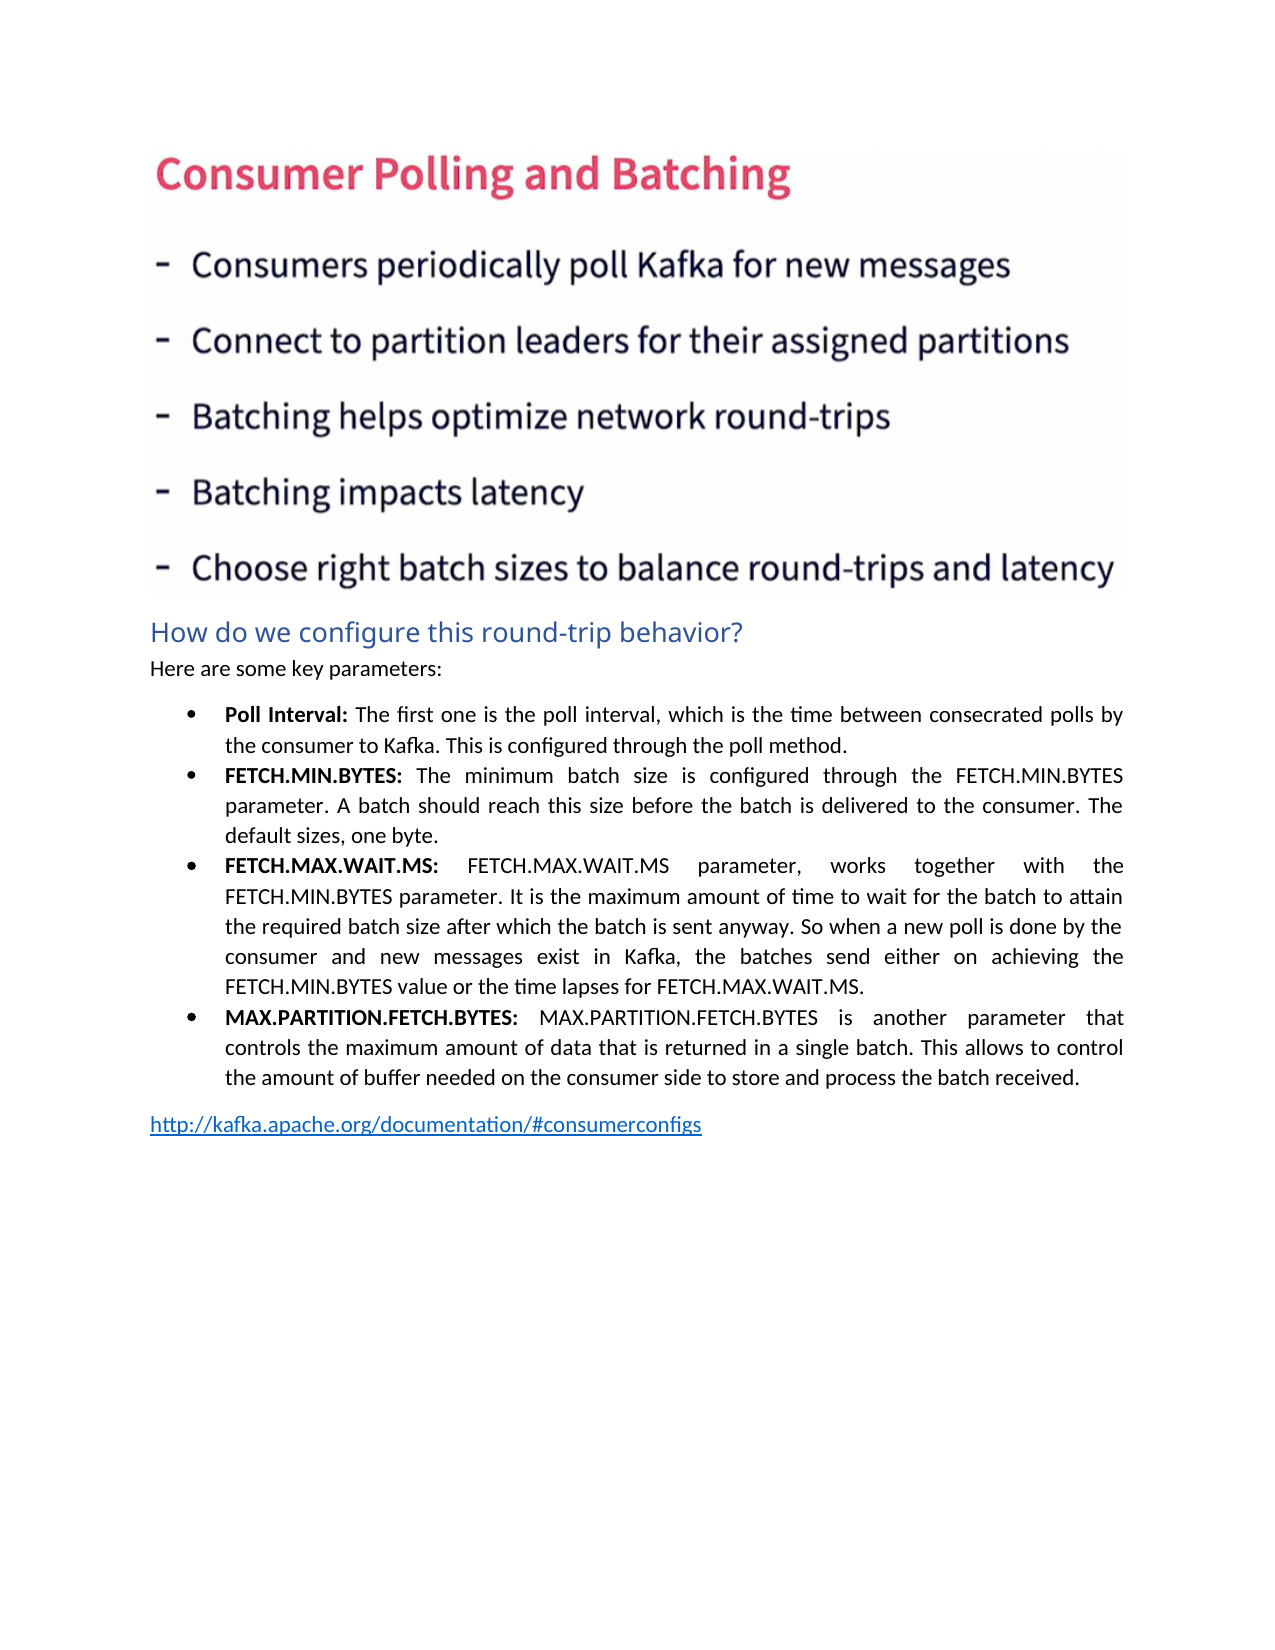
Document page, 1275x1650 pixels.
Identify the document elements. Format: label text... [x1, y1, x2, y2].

list FETCH.MIN.BYTES: The minimum batch size is configured through the FETCH.MIN.BYTES parameter. A batch should reach this size before the batch is delivered to the consumer. The default sizes, one byte. [187, 761, 1125, 849]
text Here are some key parameters: [150, 654, 1125, 682]
list MAX.PARTITION.FETCH.BYTES: MAX.PARTITION.FETCH.BYTES is another parameter that controls the maximum amount of data that is returned in a single batch. This allows to control the amount of buffer needed on the consumer side to store and process the batch received. [187, 1003, 1125, 1091]
text http://kafka.apache.org/documentation/#consumerconfigs [150, 1110, 1125, 1138]
list FETCH.MAX.WAIT.MS: FETCH.MAX.WAIT.MS parameter, works together with the FETCH.MIN.BYTES parameter. It is the maximum amount of time to wait for the batch to attain the required batch size after which the batch is sent anyway. So when a new poll is done by the consumer and new messages exist in Kafka, the batches send either on achieving the FETCH.MIN.BYTES value or the time lapses for FETCH.MAX.WAIT.MS. [187, 852, 1125, 1000]
picture [150, 150, 1125, 595]
list Poll Interval: The first one is the poll interval, which is the time between consecrated polls by the consumer to Kafka. This is configured through the poll method. [187, 701, 1125, 759]
subtitle How do we configure this round-trip behavior? [150, 614, 1125, 651]
